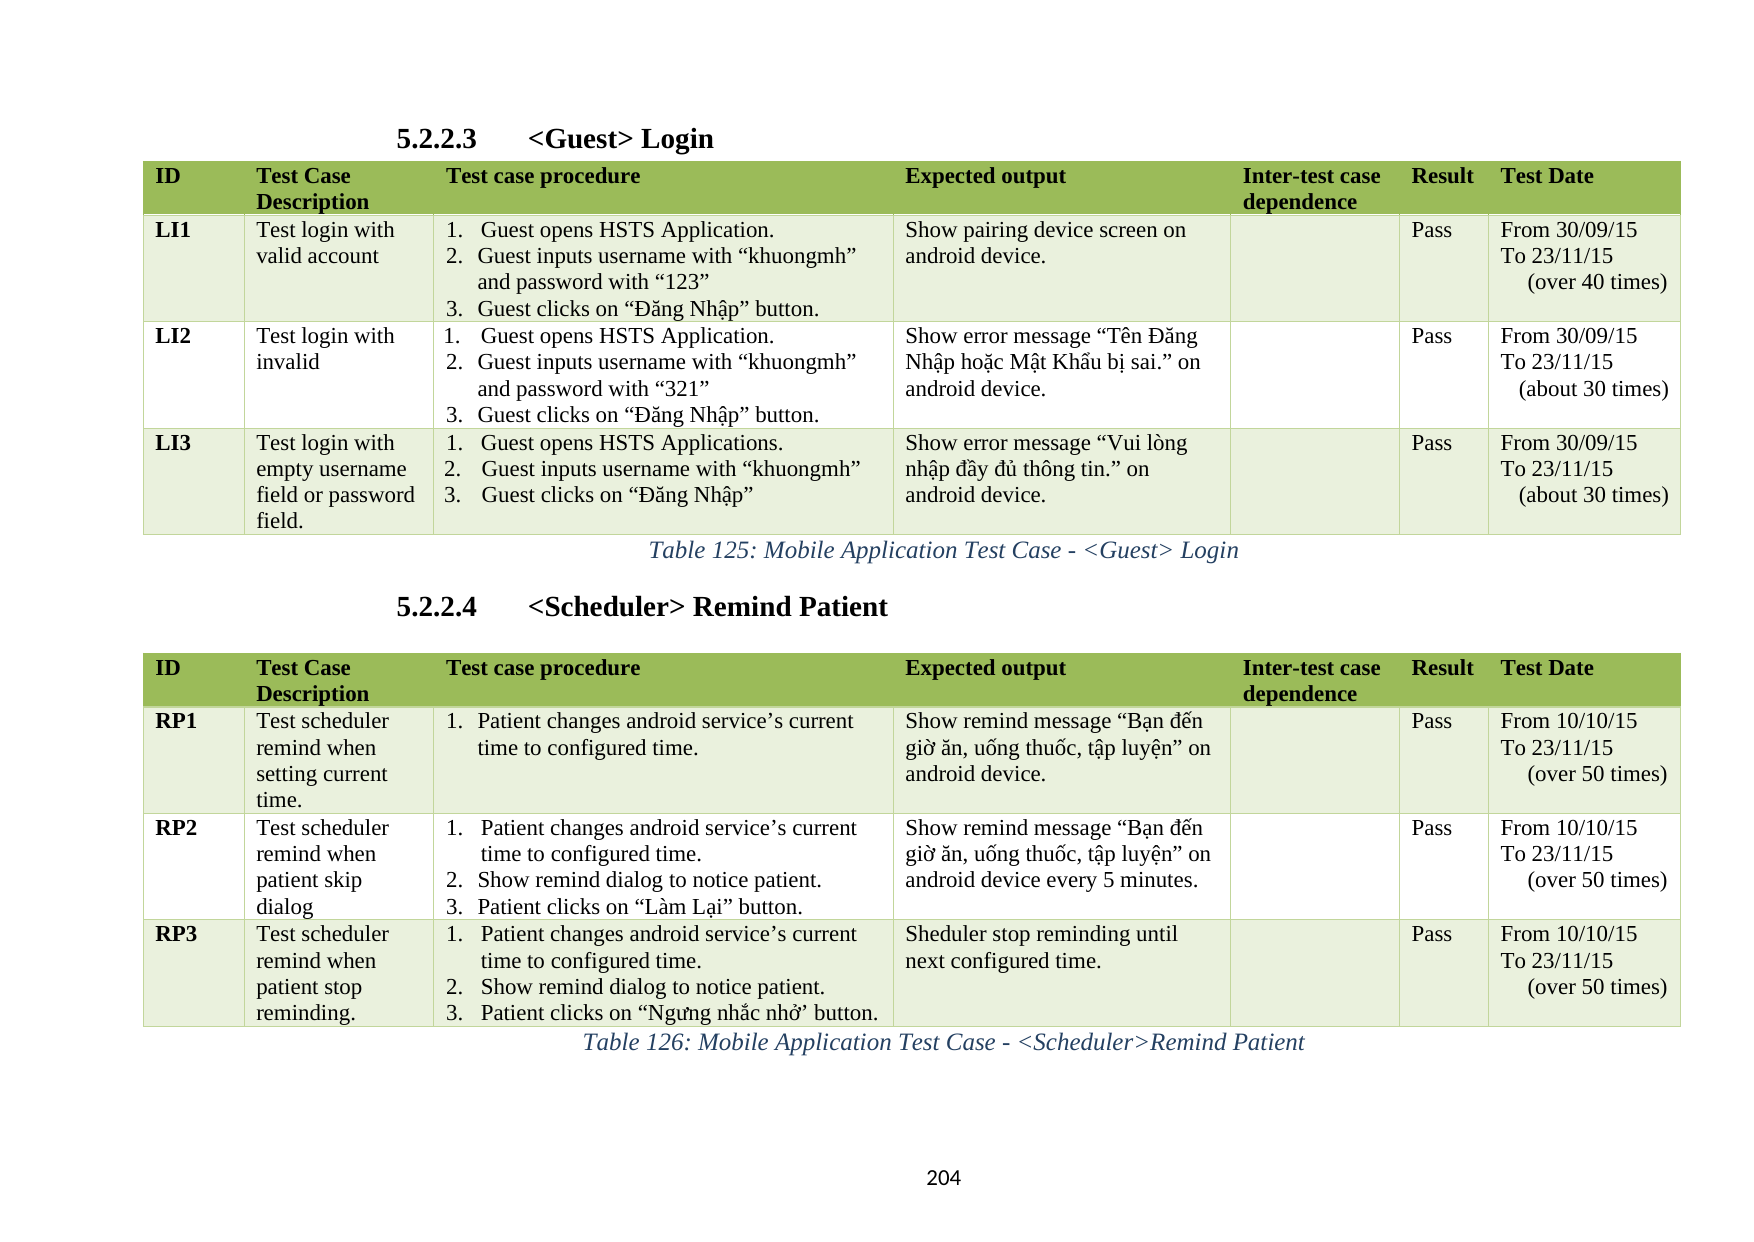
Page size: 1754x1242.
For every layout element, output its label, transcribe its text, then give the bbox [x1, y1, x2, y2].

subtitle <Guest> Login [396, 121, 1725, 154]
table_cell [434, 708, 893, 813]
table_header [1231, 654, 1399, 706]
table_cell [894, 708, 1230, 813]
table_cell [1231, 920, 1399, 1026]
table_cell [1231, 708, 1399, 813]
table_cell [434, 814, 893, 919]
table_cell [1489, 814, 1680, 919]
text Table 126: Mobile Application Test Case - <Scheduler>Remind Patient [162, 1027, 1725, 1056]
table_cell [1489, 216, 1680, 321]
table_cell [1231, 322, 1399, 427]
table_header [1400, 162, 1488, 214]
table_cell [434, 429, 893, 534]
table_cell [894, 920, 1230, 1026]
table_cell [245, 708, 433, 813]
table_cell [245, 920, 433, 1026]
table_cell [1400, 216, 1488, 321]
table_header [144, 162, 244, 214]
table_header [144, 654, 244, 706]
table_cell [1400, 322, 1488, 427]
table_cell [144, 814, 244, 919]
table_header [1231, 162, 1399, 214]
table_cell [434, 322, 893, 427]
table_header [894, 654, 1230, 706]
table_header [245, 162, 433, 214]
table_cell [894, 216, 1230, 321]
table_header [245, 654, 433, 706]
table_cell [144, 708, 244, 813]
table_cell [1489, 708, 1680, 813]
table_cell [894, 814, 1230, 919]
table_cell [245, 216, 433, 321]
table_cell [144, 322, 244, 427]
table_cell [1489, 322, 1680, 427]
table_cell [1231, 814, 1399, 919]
subtitle <Scheduler> Remind Patient [396, 589, 1725, 622]
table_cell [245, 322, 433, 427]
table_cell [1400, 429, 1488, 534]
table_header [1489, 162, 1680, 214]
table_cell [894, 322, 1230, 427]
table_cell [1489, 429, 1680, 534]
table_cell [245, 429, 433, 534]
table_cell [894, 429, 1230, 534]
text Table 125: Mobile Application Test Case - <Guest> Login [162, 535, 1725, 564]
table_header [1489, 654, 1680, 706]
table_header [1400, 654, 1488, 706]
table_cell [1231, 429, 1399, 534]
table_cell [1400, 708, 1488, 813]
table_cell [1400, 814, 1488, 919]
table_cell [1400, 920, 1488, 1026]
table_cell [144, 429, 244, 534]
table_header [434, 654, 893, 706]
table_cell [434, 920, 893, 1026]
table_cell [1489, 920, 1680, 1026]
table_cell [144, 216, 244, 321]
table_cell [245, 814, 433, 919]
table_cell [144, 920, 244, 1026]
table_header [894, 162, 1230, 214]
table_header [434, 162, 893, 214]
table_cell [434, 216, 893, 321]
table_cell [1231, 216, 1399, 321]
